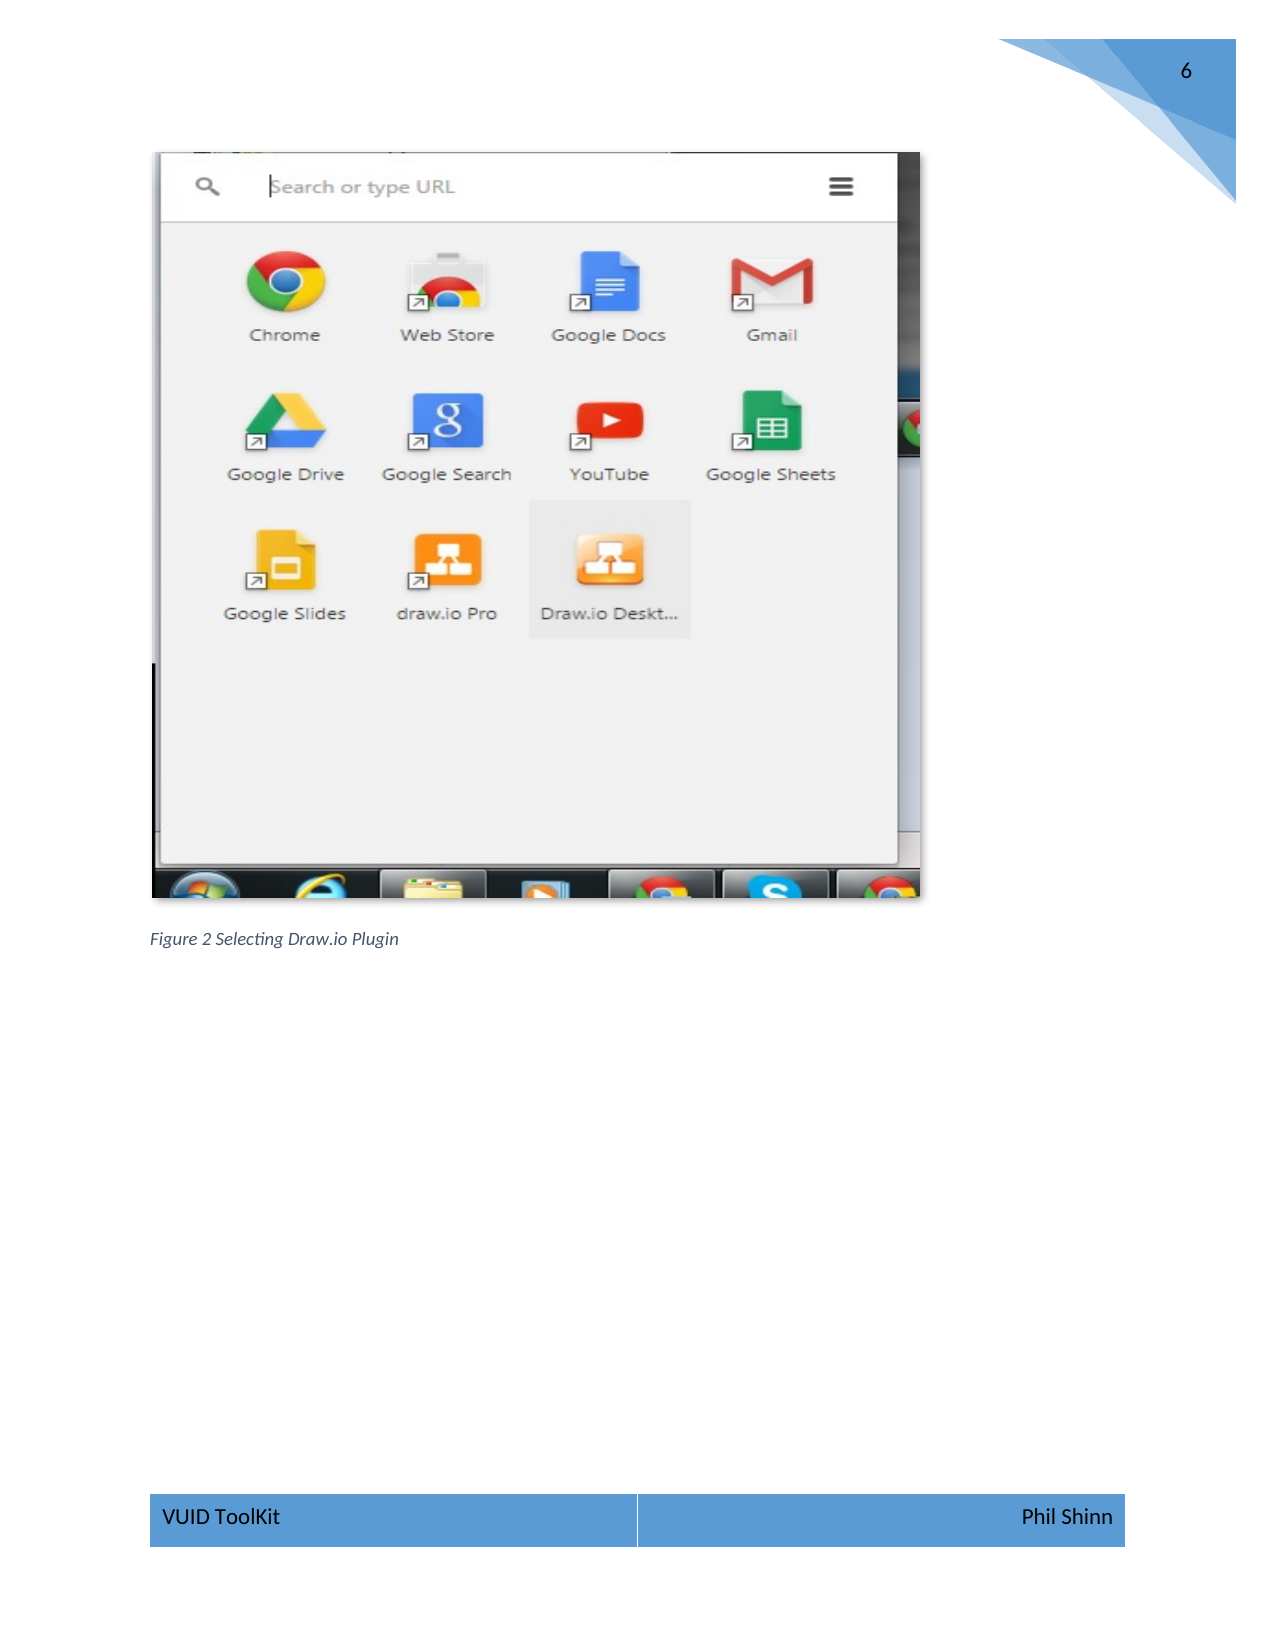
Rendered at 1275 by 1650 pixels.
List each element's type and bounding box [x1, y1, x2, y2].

picture [762, 883, 788, 898]
picture [152, 152, 920, 898]
picture [997, 39, 1236, 205]
